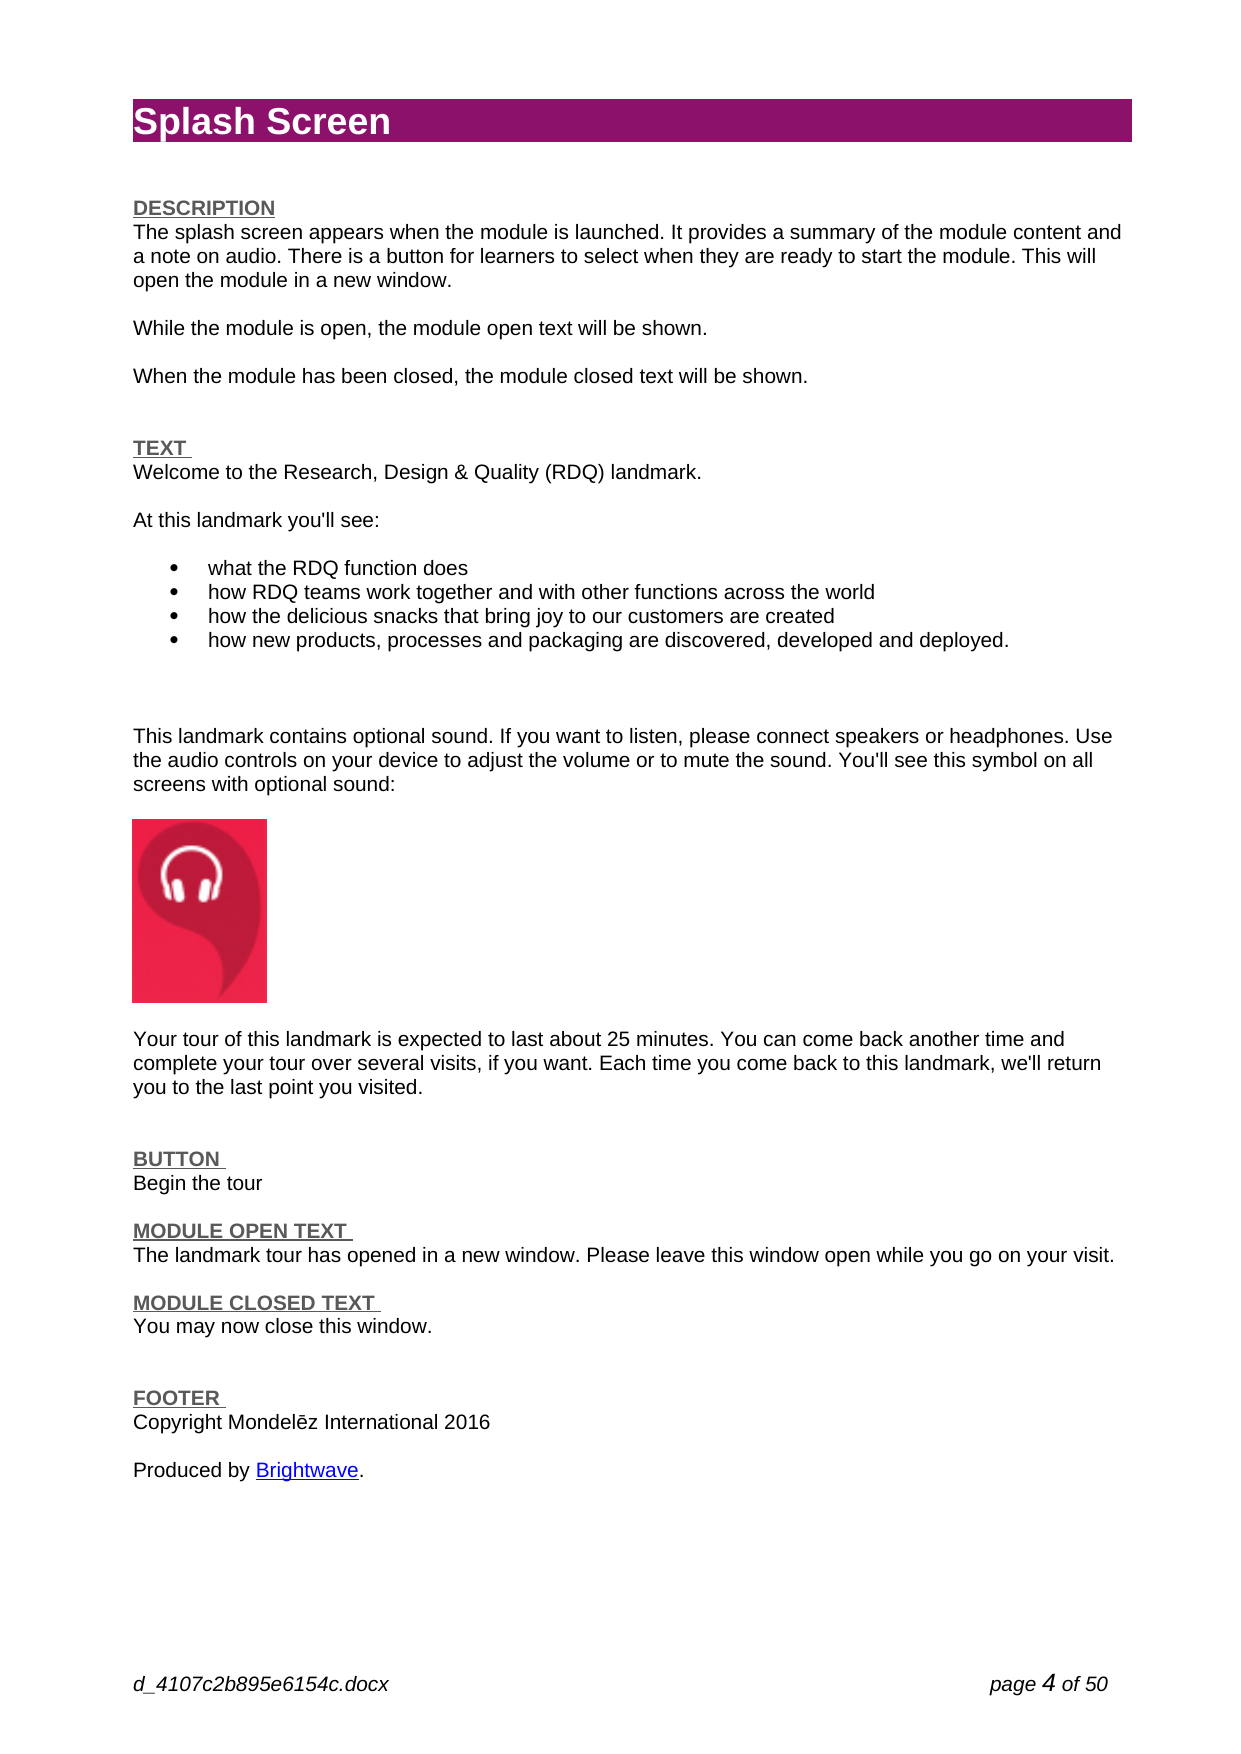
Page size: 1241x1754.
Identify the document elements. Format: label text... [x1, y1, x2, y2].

text Produced by Brightwave. [133, 1458, 1132, 1482]
text Begin the tour [133, 1171, 1132, 1194]
picture [132, 819, 267, 1003]
list how new products, processes and packaging are discovered, developed and deployed. [170, 628, 1132, 652]
list how RDQ teams work together and with other functions across the world [170, 579, 1132, 604]
text MODULE CLOSED TEXT [133, 1290, 1132, 1314]
text When the module has been closed, the module closed text will be shown. [133, 364, 1132, 388]
text You may now close this window. [133, 1314, 1132, 1338]
text FOOTER [133, 1386, 1132, 1410]
subtitle Splash Screen [133, 99, 1132, 142]
text Welcome to the Research, Design & Quality (RDQ) landmark. [133, 460, 1132, 484]
text The splash screen appears when the module is launched. It provides a summary of the module content and a note on audio. There is a button for learners to select when they are ready to start the module. This will open the module in a new window. [133, 220, 1132, 292]
list how the delicious snacks that bring joy to our customers are created [170, 604, 1132, 628]
text Your tour of this landmark is expected to last about 25 minutes. You can come back another time and complete your tour over several visits, if you want. Each time you come back to this landmark, we'll return you to the last point you visited. [133, 1027, 1132, 1099]
list what the RDQ function does [170, 556, 1132, 579]
text This landmark contains optional sound. If you want to listen, please connect speakers or headphones. Use the audio controls on your device to adjust the volume or to mute the sound. You'll see this symbol on all screens with optional sound: [133, 724, 1132, 796]
text BUTTON [133, 1147, 1132, 1171]
text While the module is open, the module open text will be shown. [133, 316, 1132, 340]
text TEXT [133, 436, 1132, 460]
text Copyright Mondelēz International 2016 [133, 1410, 1132, 1434]
text At this landmark you'll see: [133, 508, 1132, 532]
text The landmark tour has opened in a new window. Please leave this window open while you go on your visit. [133, 1242, 1132, 1266]
text MODULE OPEN TEXT [133, 1218, 1132, 1242]
text DESCRIPTION [133, 196, 1132, 220]
